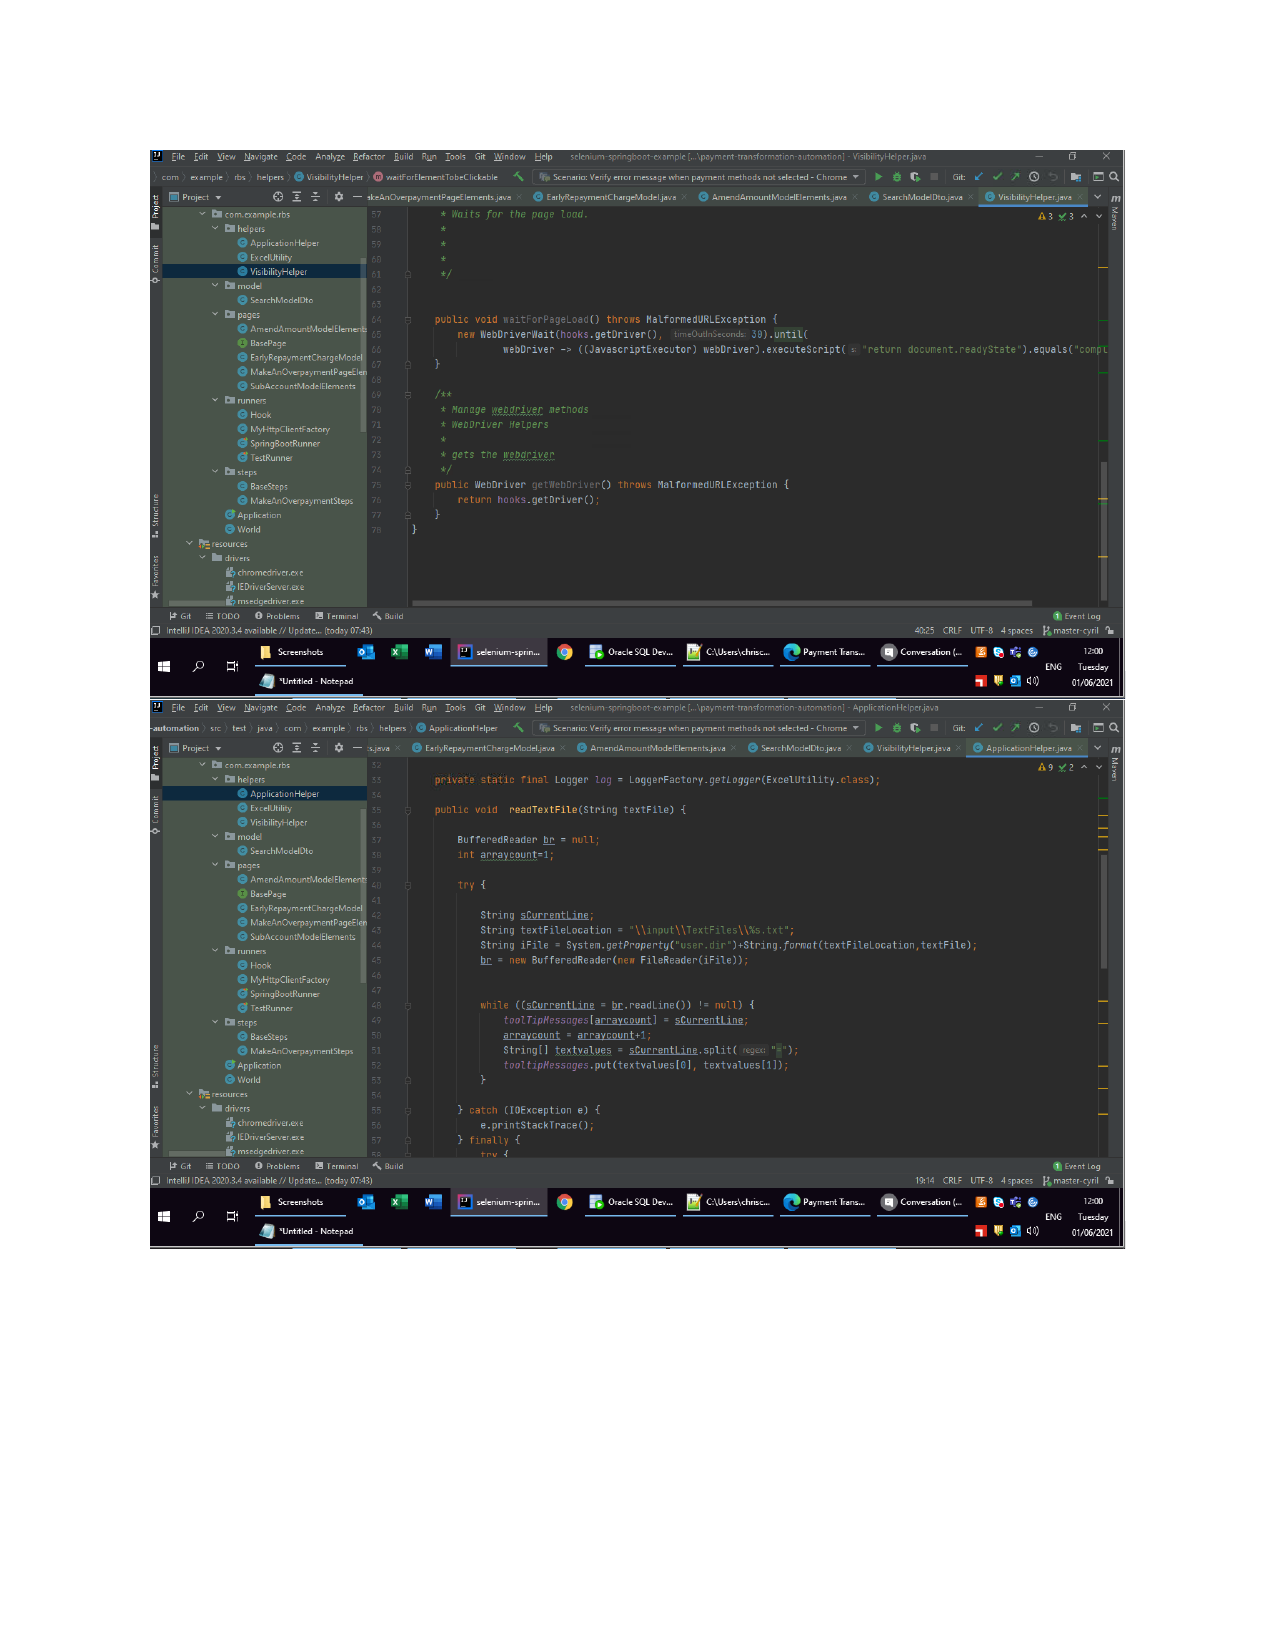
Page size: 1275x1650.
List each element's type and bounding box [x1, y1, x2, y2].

picture [150, 150, 1125, 699]
picture [150, 700, 1125, 1249]
